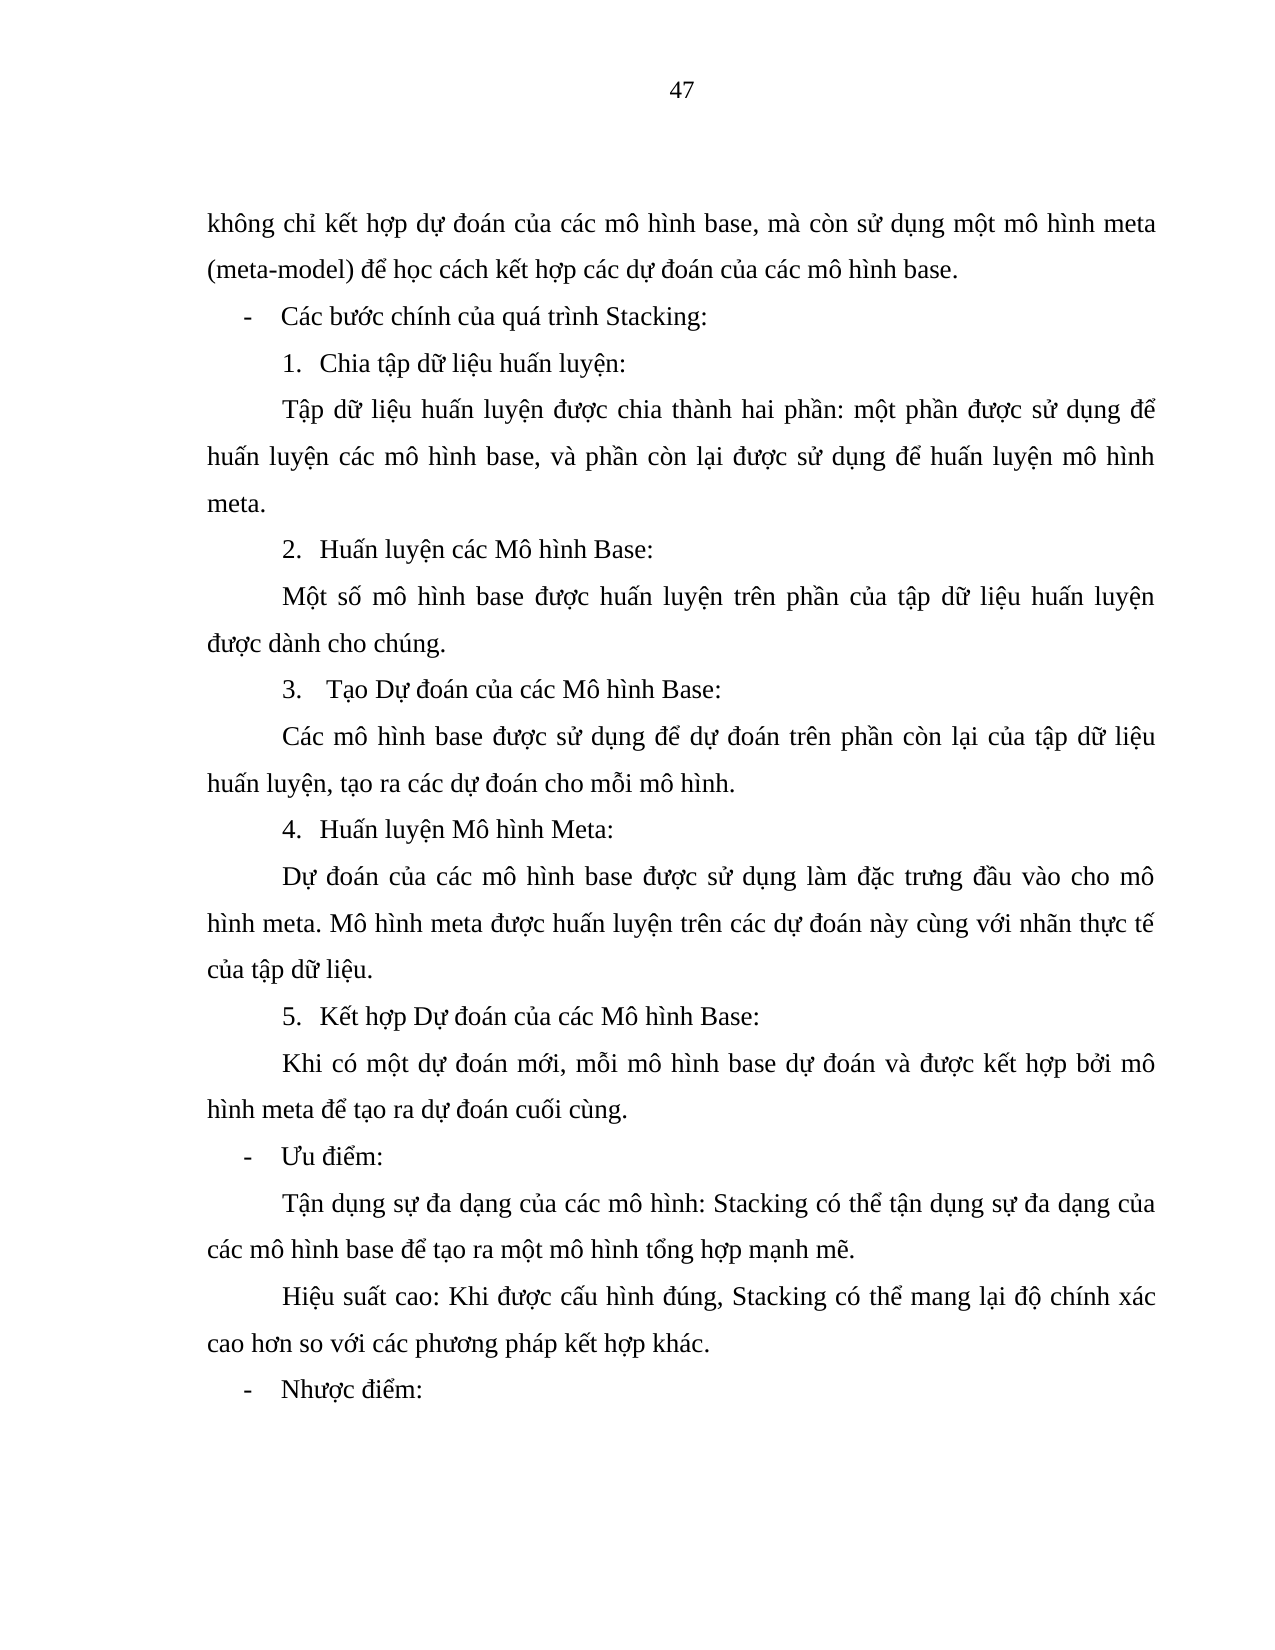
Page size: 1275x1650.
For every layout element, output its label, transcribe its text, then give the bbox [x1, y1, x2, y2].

text Các mô hình base được sử dụng để dự đoán trên phần còn lại của tập dữ liệu huấn luyện, tạo ra các dự đoán cho mỗi mô hình. [207, 720, 1157, 798]
text Hiệu suất cao: Khi được cấu hình đúng, Stacking có thể mang lại độ chính xác cao hơn so với các phương pháp kết hợp khác. [207, 1280, 1157, 1358]
list Kết hợp Dự đoán của các Mô hình Base: [282, 1000, 1157, 1031]
list Huấn luyện Mô hình Meta: [282, 813, 1157, 844]
list Ưu điểm: [243, 1140, 1157, 1171]
text Một số mô hình base được huấn luyện trên phần của tập dữ liệu huấn luyện được dành cho chúng. [207, 580, 1157, 658]
list Chia tập dữ liệu huấn luyện: [282, 347, 1157, 378]
list Huấn luyện các Mô hình Base: [282, 533, 1157, 564]
list Các bước chính của quá trình Stacking: [243, 300, 1157, 331]
text Tận dụng sự đa dạng của các mô hình: Stacking có thể tận dụng sự đa dạng của các mô hình base để tạo ra một mô hình tổng hợp mạnh mẽ. [207, 1187, 1157, 1264]
text Khi có một dự đoán mới, mỗi mô hình base dự đoán và được kết hợp bởi mô hình meta để tạo ra dự đoán cuối cùng. [207, 1047, 1157, 1124]
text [207, 207, 1157, 284]
text Dự đoán của các mô hình base được sử dụng làm đặc trưng đầu vào cho mô hình meta. Mô hình meta được huấn luyện trên các dự đoán này cùng với nhãn thực tế của tập dữ liệu. [207, 860, 1157, 984]
list Tạo Dự đoán của các Mô hình Base: [282, 673, 1157, 704]
list Nhược điểm: [243, 1373, 1157, 1404]
text Tập dữ liệu huấn luyện được chia thành hai phần: một phần được sử dụng để huấn luyện các mô hình base, và phần còn lại được sử dụng để huấn luyện mô hình meta. [207, 393, 1157, 518]
